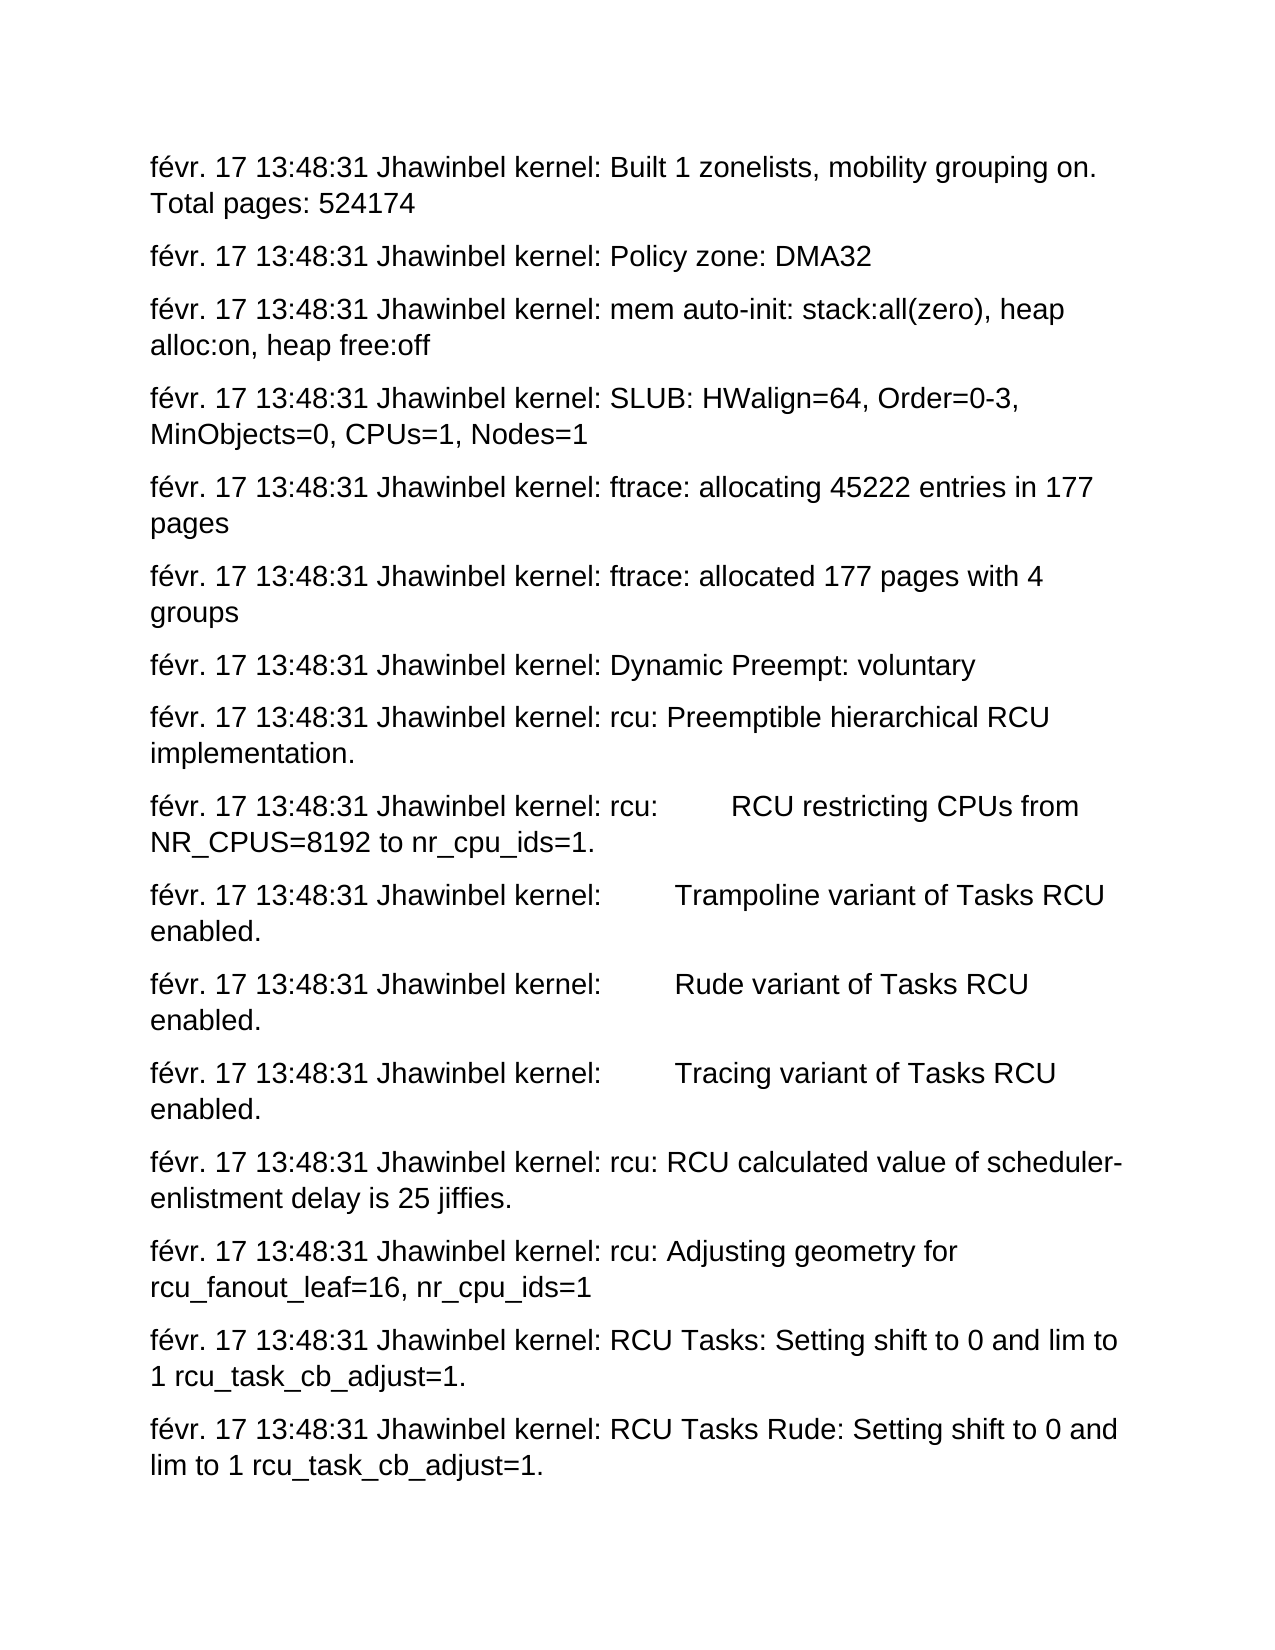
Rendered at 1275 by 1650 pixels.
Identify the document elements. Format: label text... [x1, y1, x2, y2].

text févr. 17 13:48:31 Jhawinbel kernel: Dynamic Preempt: voluntary [150, 648, 1125, 681]
text févr. 17 13:48:31 Jhawinbel kernel: RCU Tasks: Setting shift to 0 and lim to 1 rcu_task_cb_adjust=1. [150, 1323, 1125, 1393]
text févr. 17 13:48:31 Jhawinbel kernel: Trampoline variant of Tasks RCU enabled. [150, 878, 1125, 948]
text févr. 17 13:48:31 Jhawinbel kernel: rcu: RCU restricting CPUs from NR_CPUS=8192 to nr_cpu_ids=1. [150, 789, 1125, 859]
text févr. 17 13:48:31 Jhawinbel kernel: Rude variant of Tasks RCU enabled. [150, 967, 1125, 1037]
text févr. 17 13:48:31 Jhawinbel kernel: mem auto-init: stack:all(zero), heap alloc:on, heap free:off [150, 292, 1125, 361]
text févr. 17 13:48:31 Jhawinbel kernel: Policy zone: DMA32 [150, 239, 1125, 272]
text févr. 17 13:48:31 Jhawinbel kernel: Built 1 zonelists, mobility grouping on. Total pages: 524174 [150, 150, 1125, 220]
text févr. 17 13:48:31 Jhawinbel kernel: rcu: Adjusting geometry for rcu_fanout_leaf=16, nr_cpu_ids=1 [150, 1234, 1125, 1304]
text févr. 17 13:48:31 Jhawinbel kernel: ftrace: allocating 45222 entries in 177 pages [150, 470, 1125, 539]
text févr. 17 13:48:31 Jhawinbel kernel: SLUB: HWalign=64, Order=0-3, MinObjects=0, CPUs=1, Nodes=1 [150, 381, 1125, 450]
text févr. 17 13:48:31 Jhawinbel kernel: Tracing variant of Tasks RCU enabled. [150, 1056, 1125, 1126]
text févr. 17 13:48:31 Jhawinbel kernel: ftrace: allocated 177 pages with 4 groups [150, 559, 1125, 628]
text févr. 17 13:48:31 Jhawinbel kernel: rcu: Preemptible hierarchical RCU implementation. [150, 700, 1125, 770]
text févr. 17 13:48:31 Jhawinbel kernel: rcu: RCU calculated value of scheduler-enlistment delay is 25 jiffies. [150, 1145, 1125, 1215]
text févr. 17 13:48:31 Jhawinbel kernel: RCU Tasks Rude: Setting shift to 0 and lim to 1 rcu_task_cb_adjust=1. [150, 1412, 1125, 1482]
